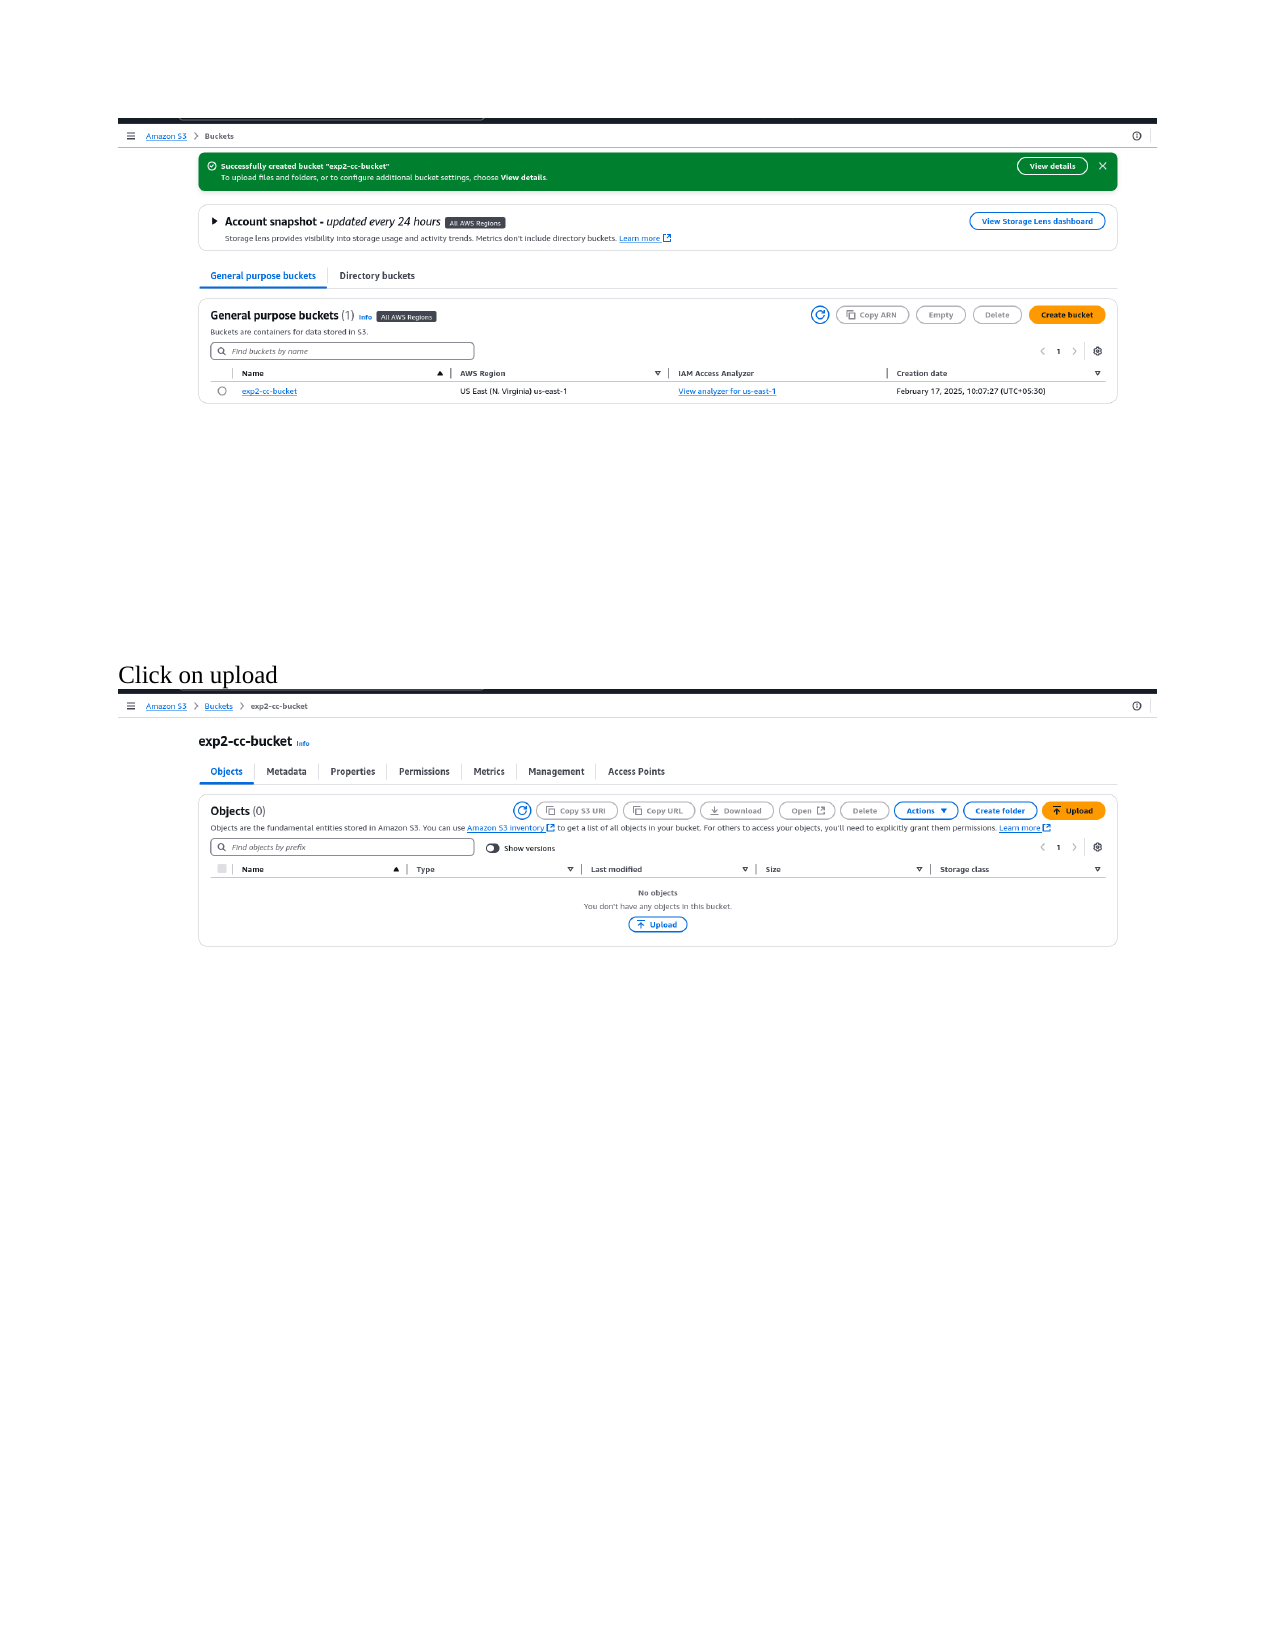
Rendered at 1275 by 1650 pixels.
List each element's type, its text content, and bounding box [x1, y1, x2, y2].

picture [118, 689, 1157, 1174]
picture [118, 118, 1157, 603]
text Click on upload [118, 660, 1157, 689]
